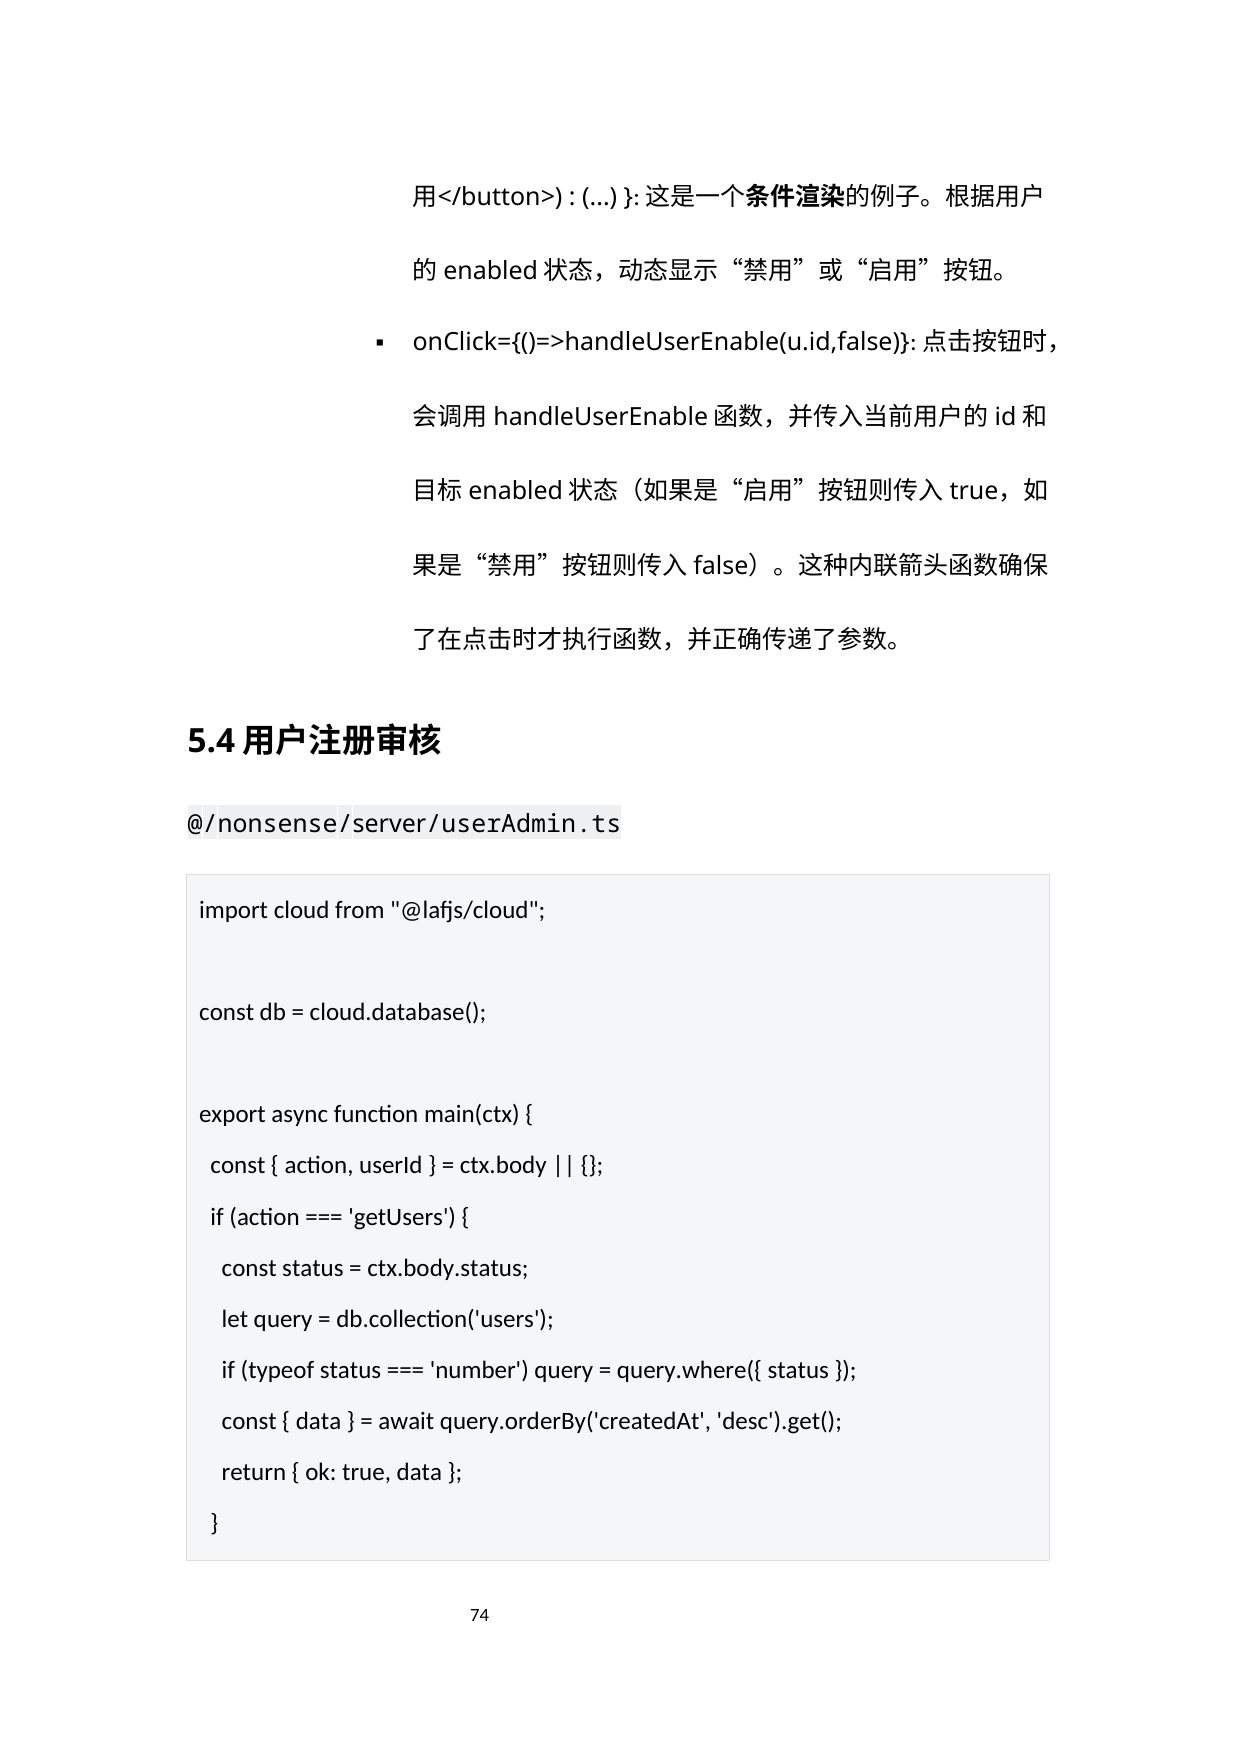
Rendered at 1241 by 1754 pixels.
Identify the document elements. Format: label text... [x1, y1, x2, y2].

text @/nonsense/server/userAdmin.ts [187, 790, 1053, 855]
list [375, 162, 1053, 301]
list onClick={()=>handleUserEnable(u.id,false)}: 点击按钮时，会调用 handleUserEnable 函数，并传入当前用户的 id 和目标 enabled 状态（如果是“启用”按钮则传入 true，如果是“禁用”按钮则传入 false）。这种内联箭头函数确保了在点击时才执行函数，并正确传递了参数。 [375, 307, 1053, 671]
subtitle 5.4用户注册审核 [187, 705, 1053, 770]
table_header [187, 875, 1049, 1560]
